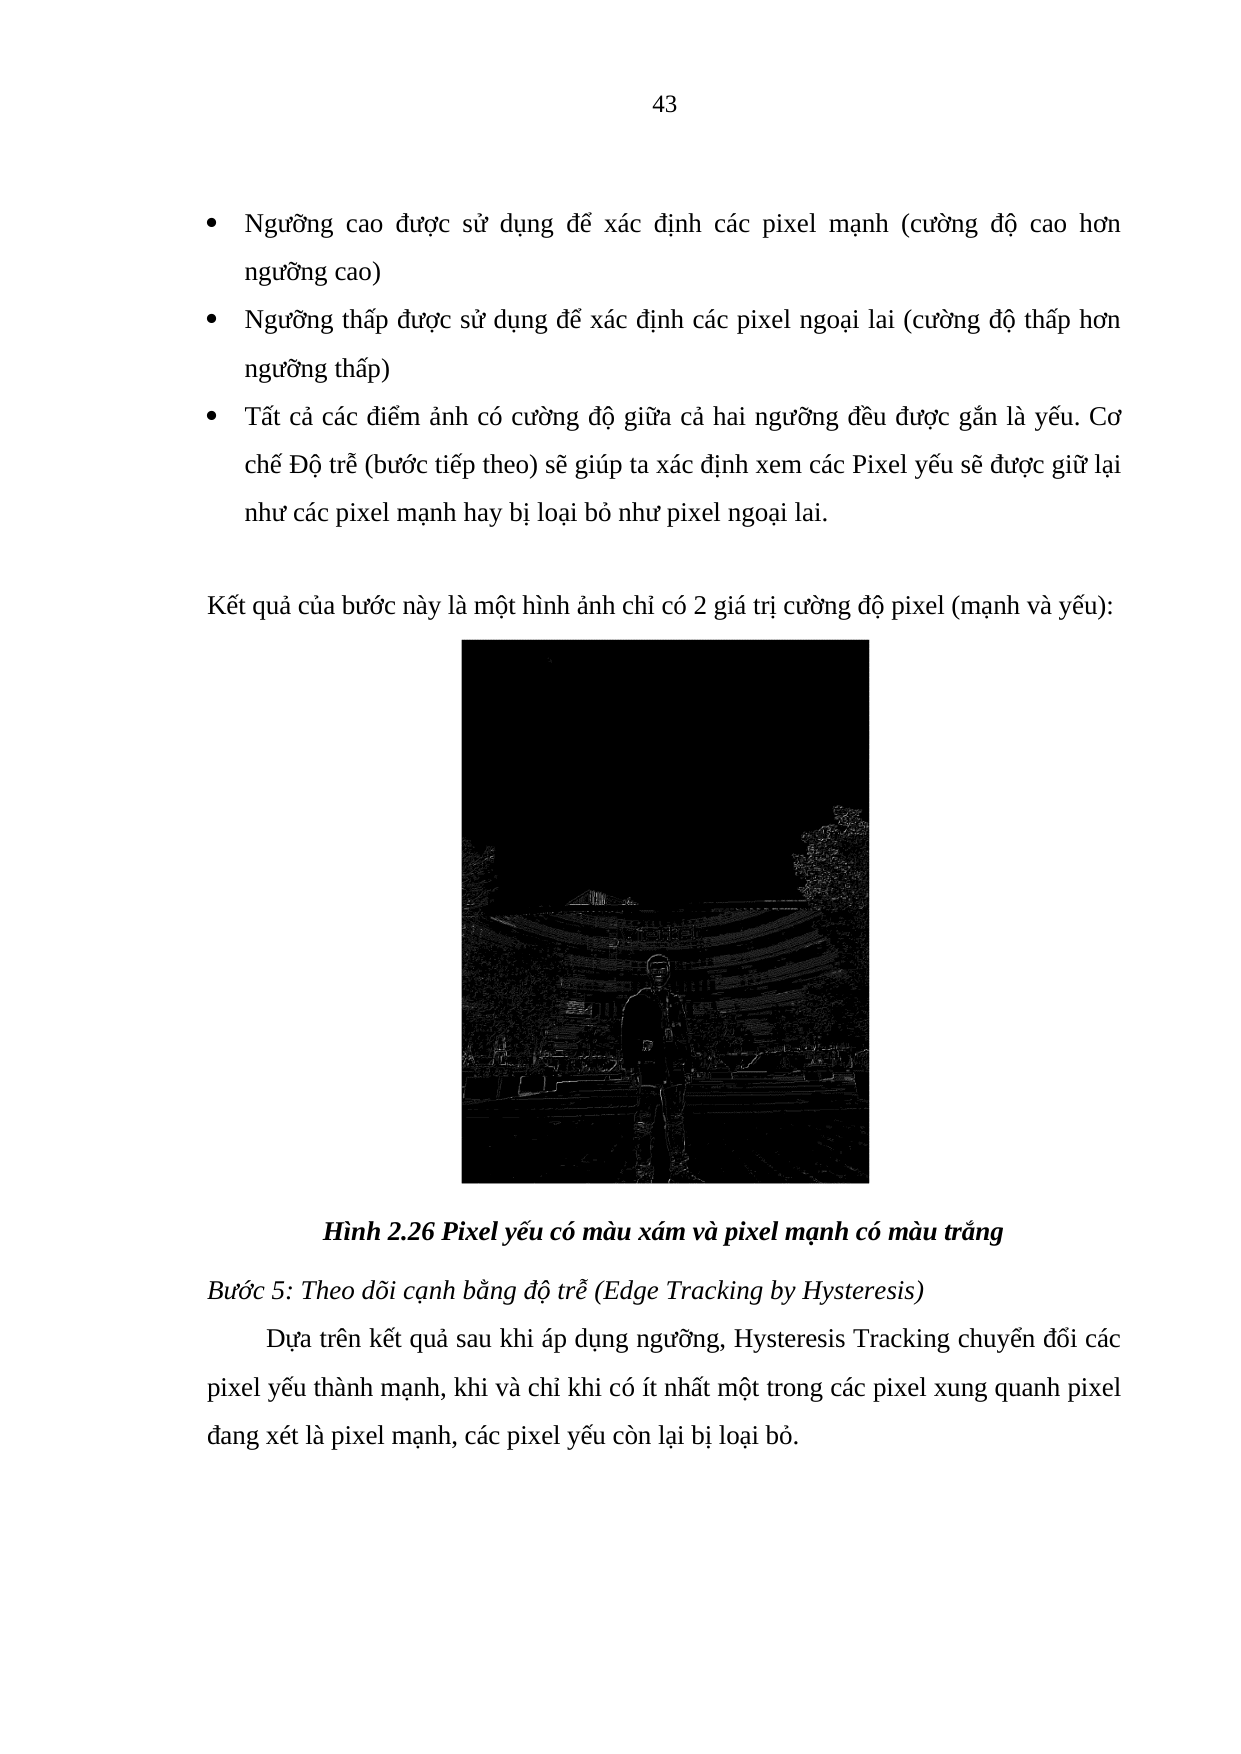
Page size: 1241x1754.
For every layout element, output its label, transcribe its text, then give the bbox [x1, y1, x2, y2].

list Ngưỡng thấp được sử dụng để xác định các pixel ngoại lai (cường độ thấp hơn ngưỡng thấp) [207, 303, 1122, 383]
text Kết quả của bước này là một hình ảnh chỉ có 2 giá trị cường độ pixel (mạnh và yếu): [207, 589, 1122, 620]
list Ngưỡng cao được sử dụng để xác định các pixel mạnh (cường độ cao hơn ngưỡng cao) [207, 207, 1122, 286]
text Bước 5: Theo dõi cạnh bằng độ trễ (Edge Tracking by Hysteresis) [207, 1274, 1122, 1305]
text Hình 2.26 Pixel yếu có màu xám và pixel mạnh có màu trắng [207, 1215, 1122, 1246]
list Tất cả các điểm ảnh có cường độ giữa cả hai ngưỡng đều được gắn là yếu. Cơ chế Độ trễ (bước tiếp theo) sẽ giúp ta xác định xem các Pixel yếu sẽ được giữ lại như các pixel mạnh hay bị loại bỏ như pixel ngoại lai. [207, 400, 1122, 528]
text Dựa trên kết quả sau khi áp dụng ngưỡng, Hysteresis Tracking chuyển đổi các pixel yếu thành mạnh, khi và chỉ khi có ít nhất một trong các pixel xung quanh pixel đang xét là pixel mạnh, các pixel yếu còn lại bị loại bỏ. [207, 1322, 1122, 1450]
picture [458, 637, 871, 1187]
